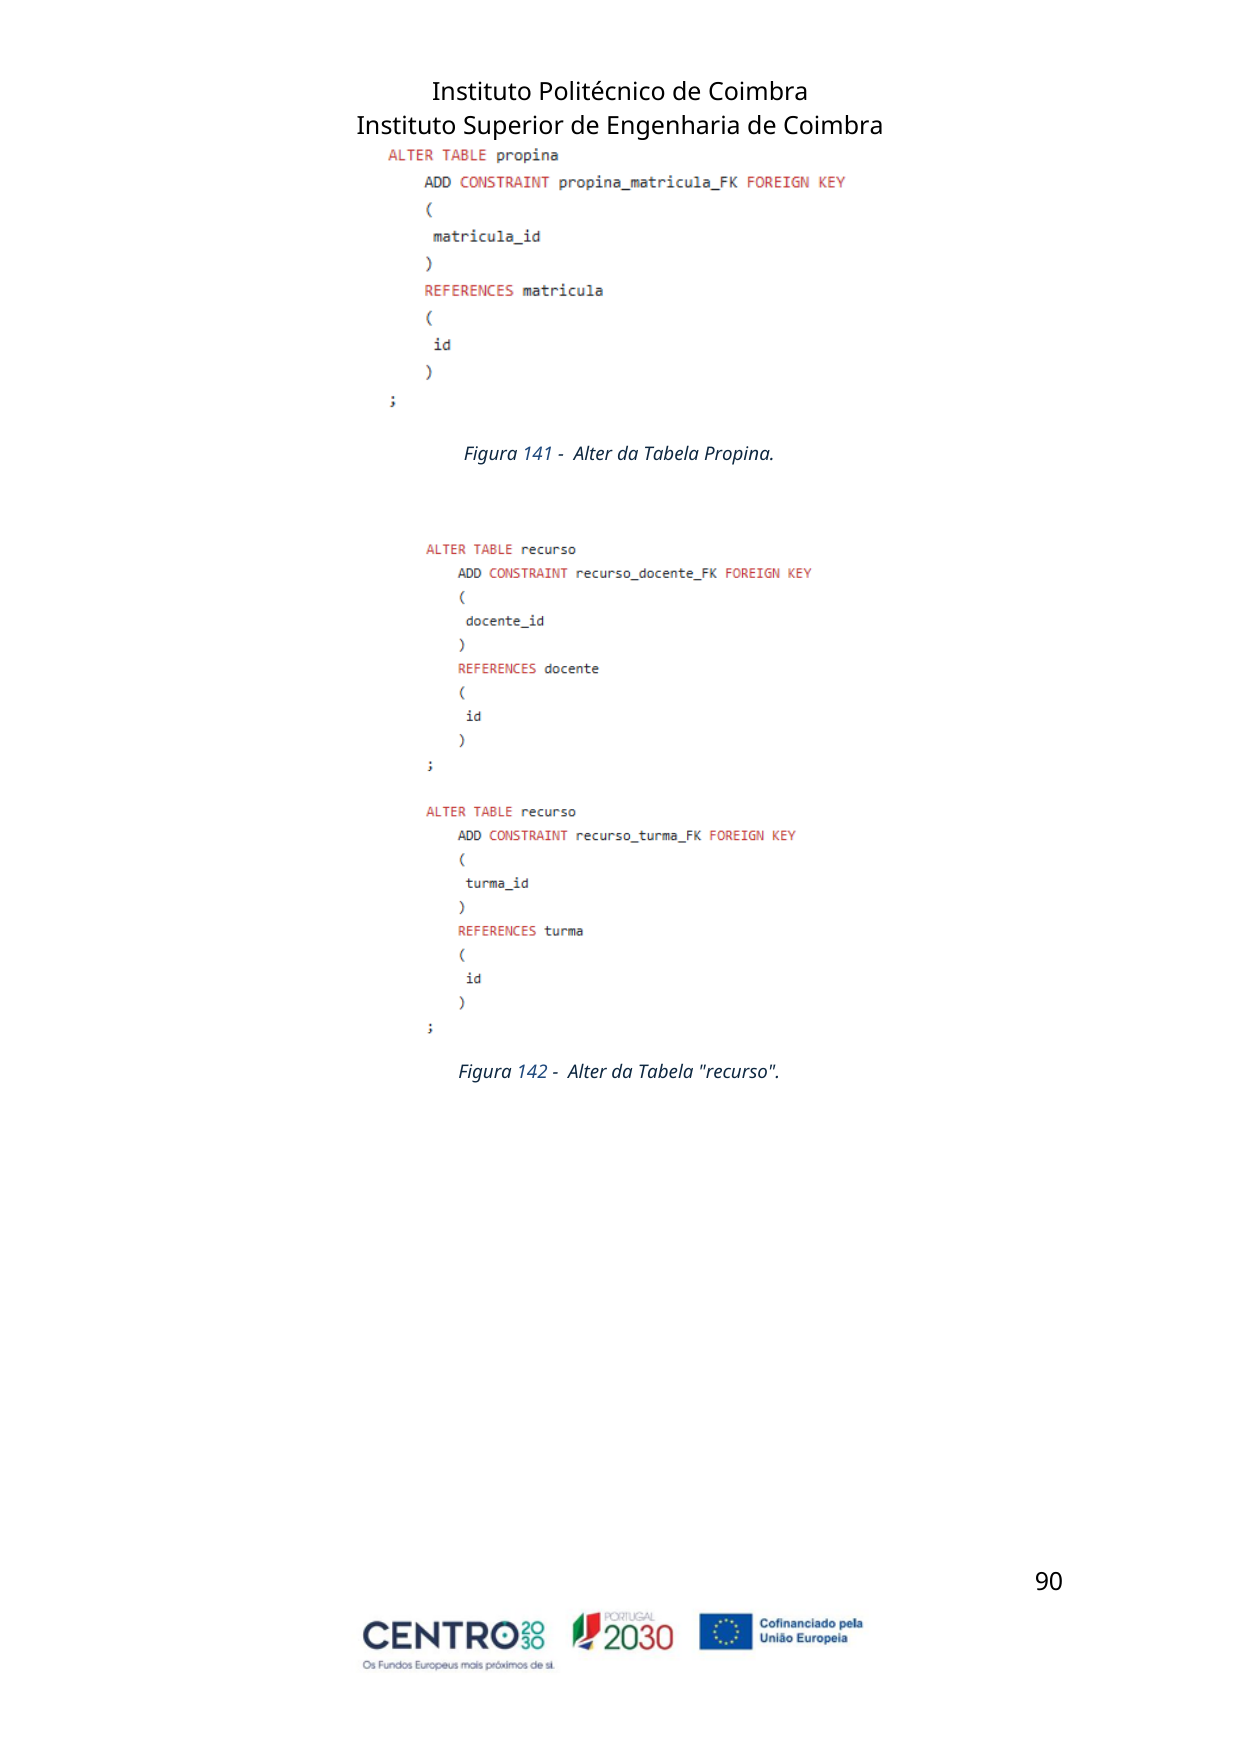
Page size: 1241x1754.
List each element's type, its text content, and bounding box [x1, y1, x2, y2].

picture [349, 1597, 891, 1681]
picture [423, 542, 817, 1037]
picture [386, 147, 854, 418]
